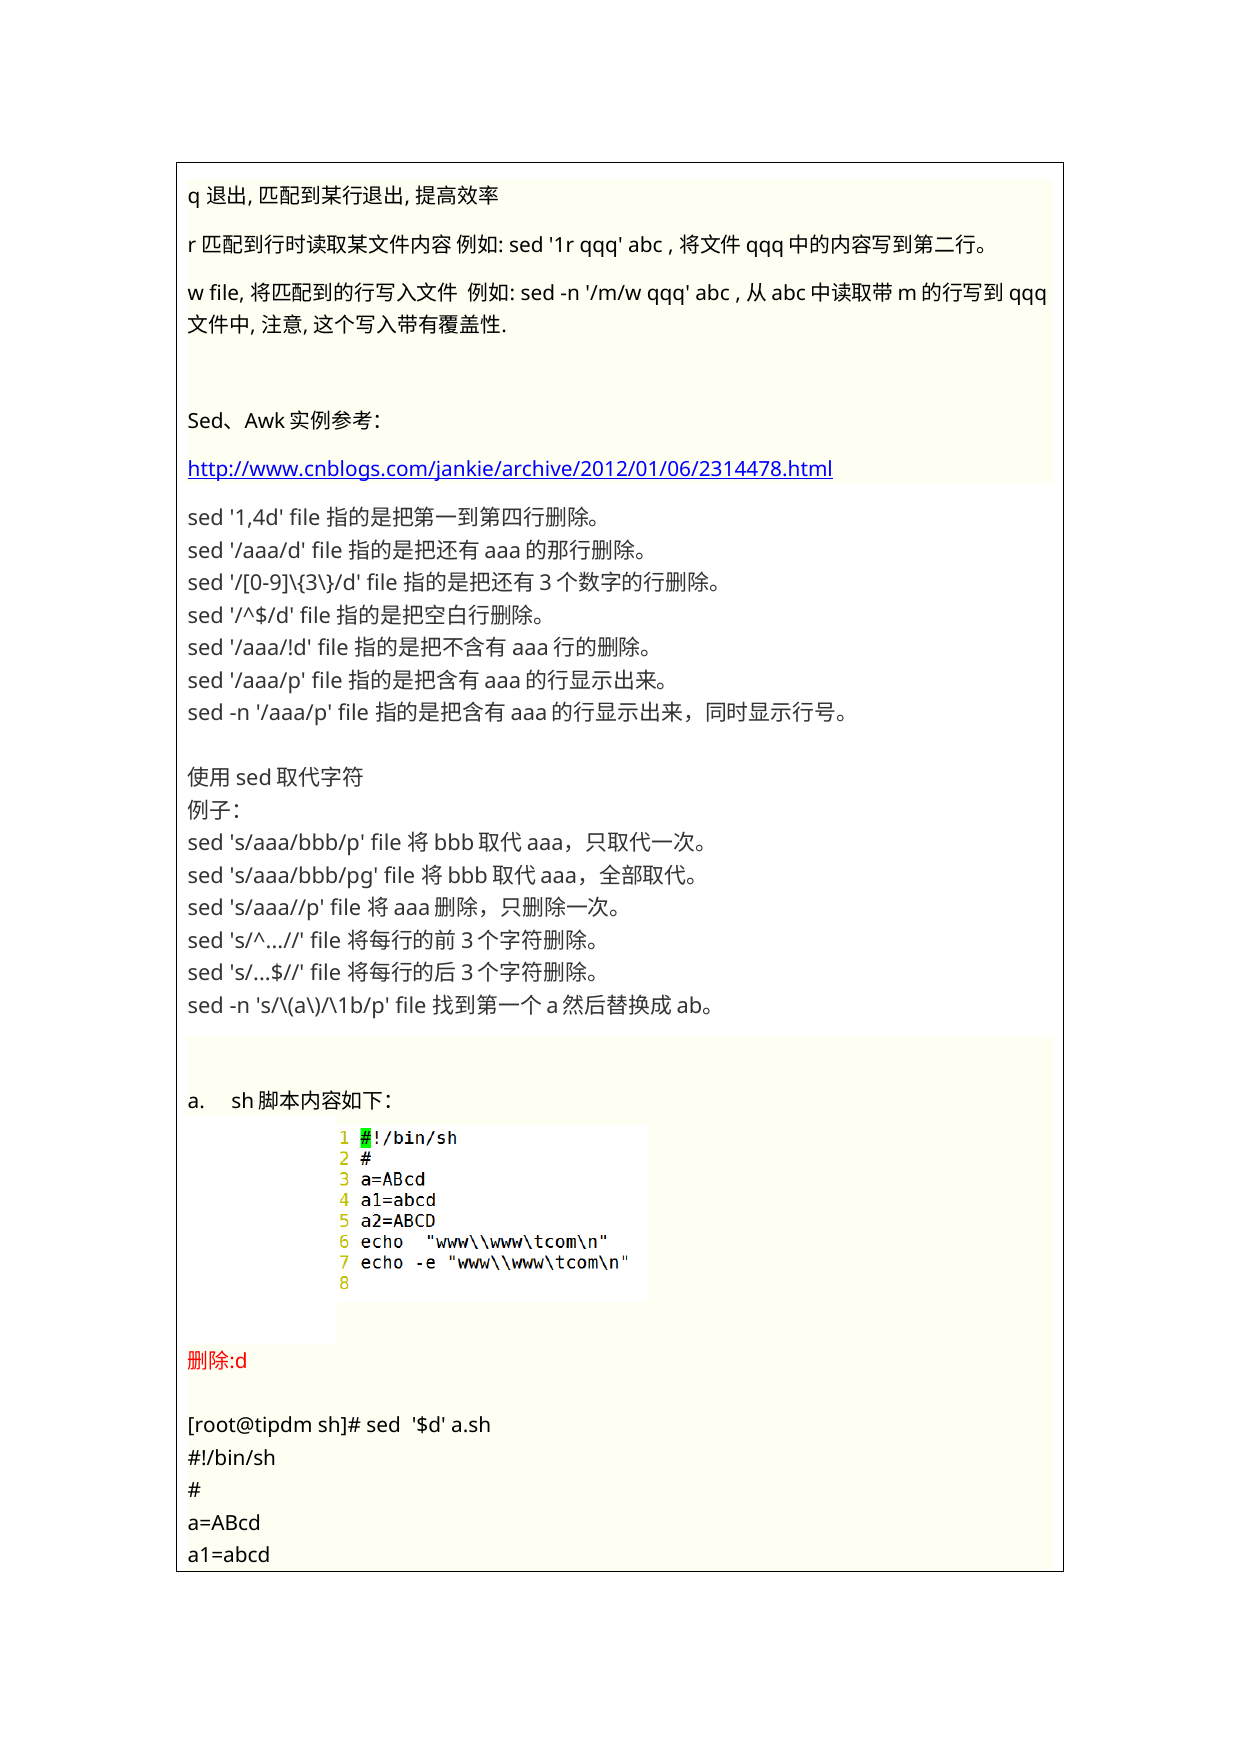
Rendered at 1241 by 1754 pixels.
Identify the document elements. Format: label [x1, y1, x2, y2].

picture [337, 1125, 650, 1302]
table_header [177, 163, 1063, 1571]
